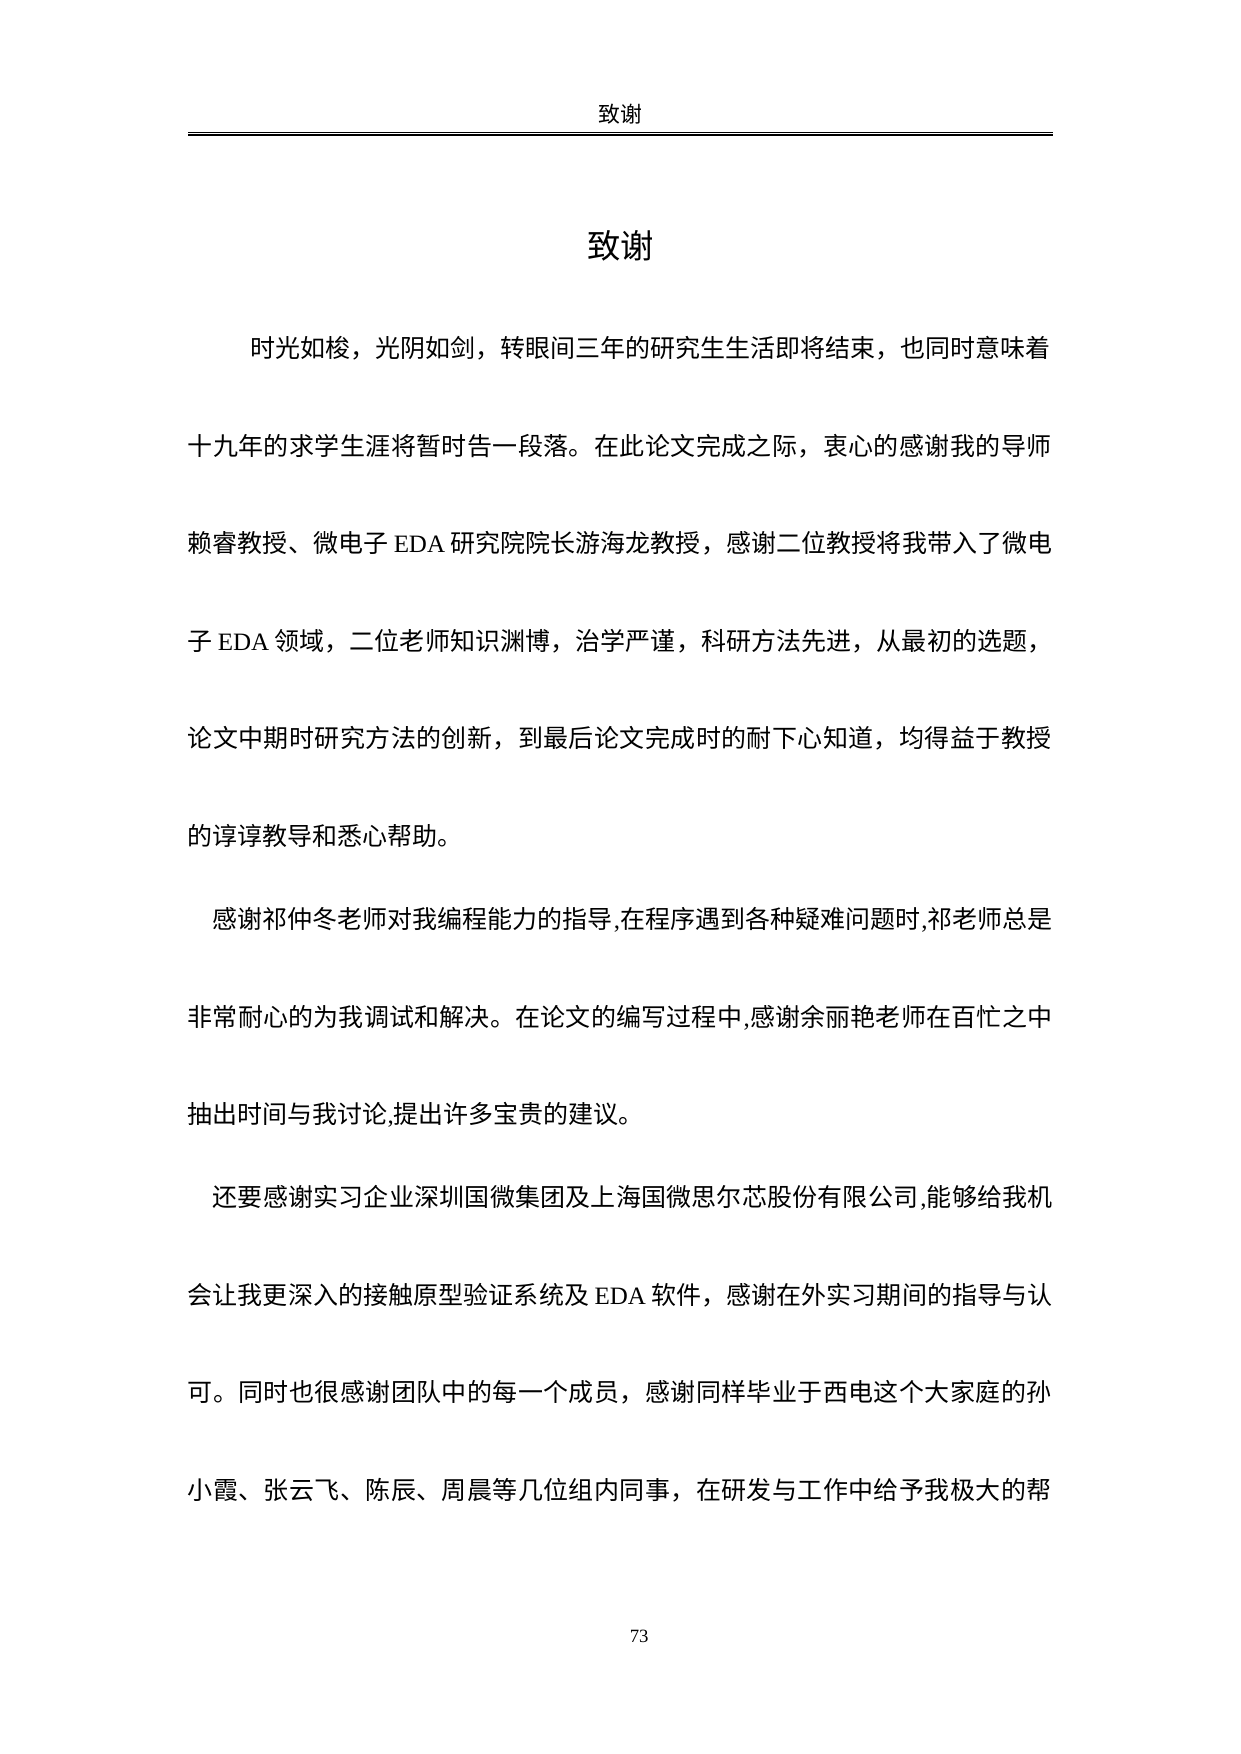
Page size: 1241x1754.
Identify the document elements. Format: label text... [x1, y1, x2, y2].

list 感谢祁仲冬老师对我编程能力的指导,在程序遇到各种疑难问题时,祁老师总是非常耐心的为我调试和解决。在论文的编写过程中,感谢余丽艳老师在百忙之中抽出时间与我讨论,提出许多宝贵的建议。 [187, 885, 1053, 1145]
text 时光如梭，光阴如剑，转眼间三年的研究生生活即将结束，也同时意味着十九年的求学生涯将暂时告一段落。在此论文完成之际，衷心的感谢我的导师赖睿教授、微电子EDA研究院院长游海龙教授，感谢二位教授将我带入了微电子EDA领域，二位老师知识渊博，治学严谨，科研方法先进，从最初的选题，论文中期时研究方法的创新，到最后论文完成时的耐下心知道，均得益于教授的谆谆教导和悉心帮助。 [187, 314, 1053, 867]
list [187, 1163, 1053, 1521]
text 致谢 [187, 212, 1053, 277]
